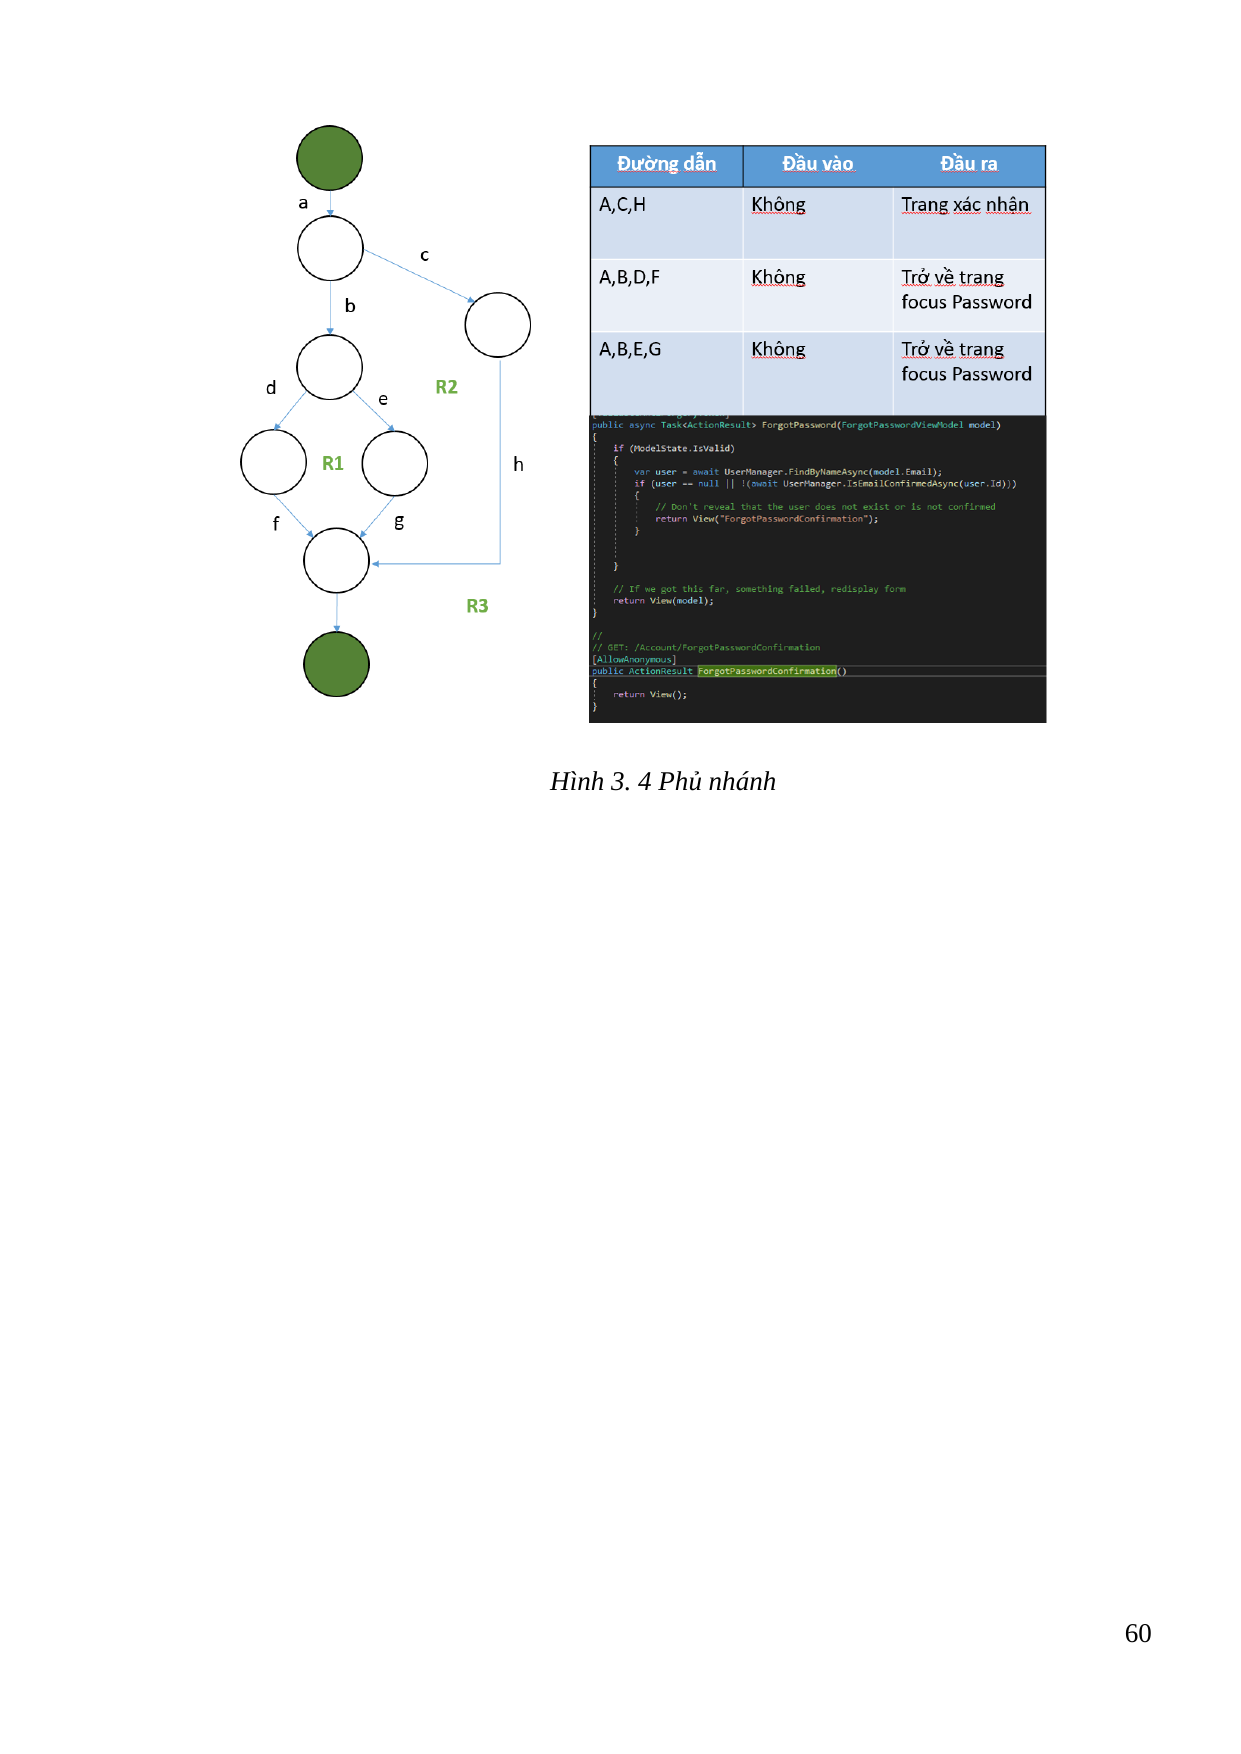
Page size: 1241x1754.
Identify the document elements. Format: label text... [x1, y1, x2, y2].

text Hình 3. 4 Phủ nhánh [177, 765, 1152, 796]
picture [183, 118, 1072, 734]
